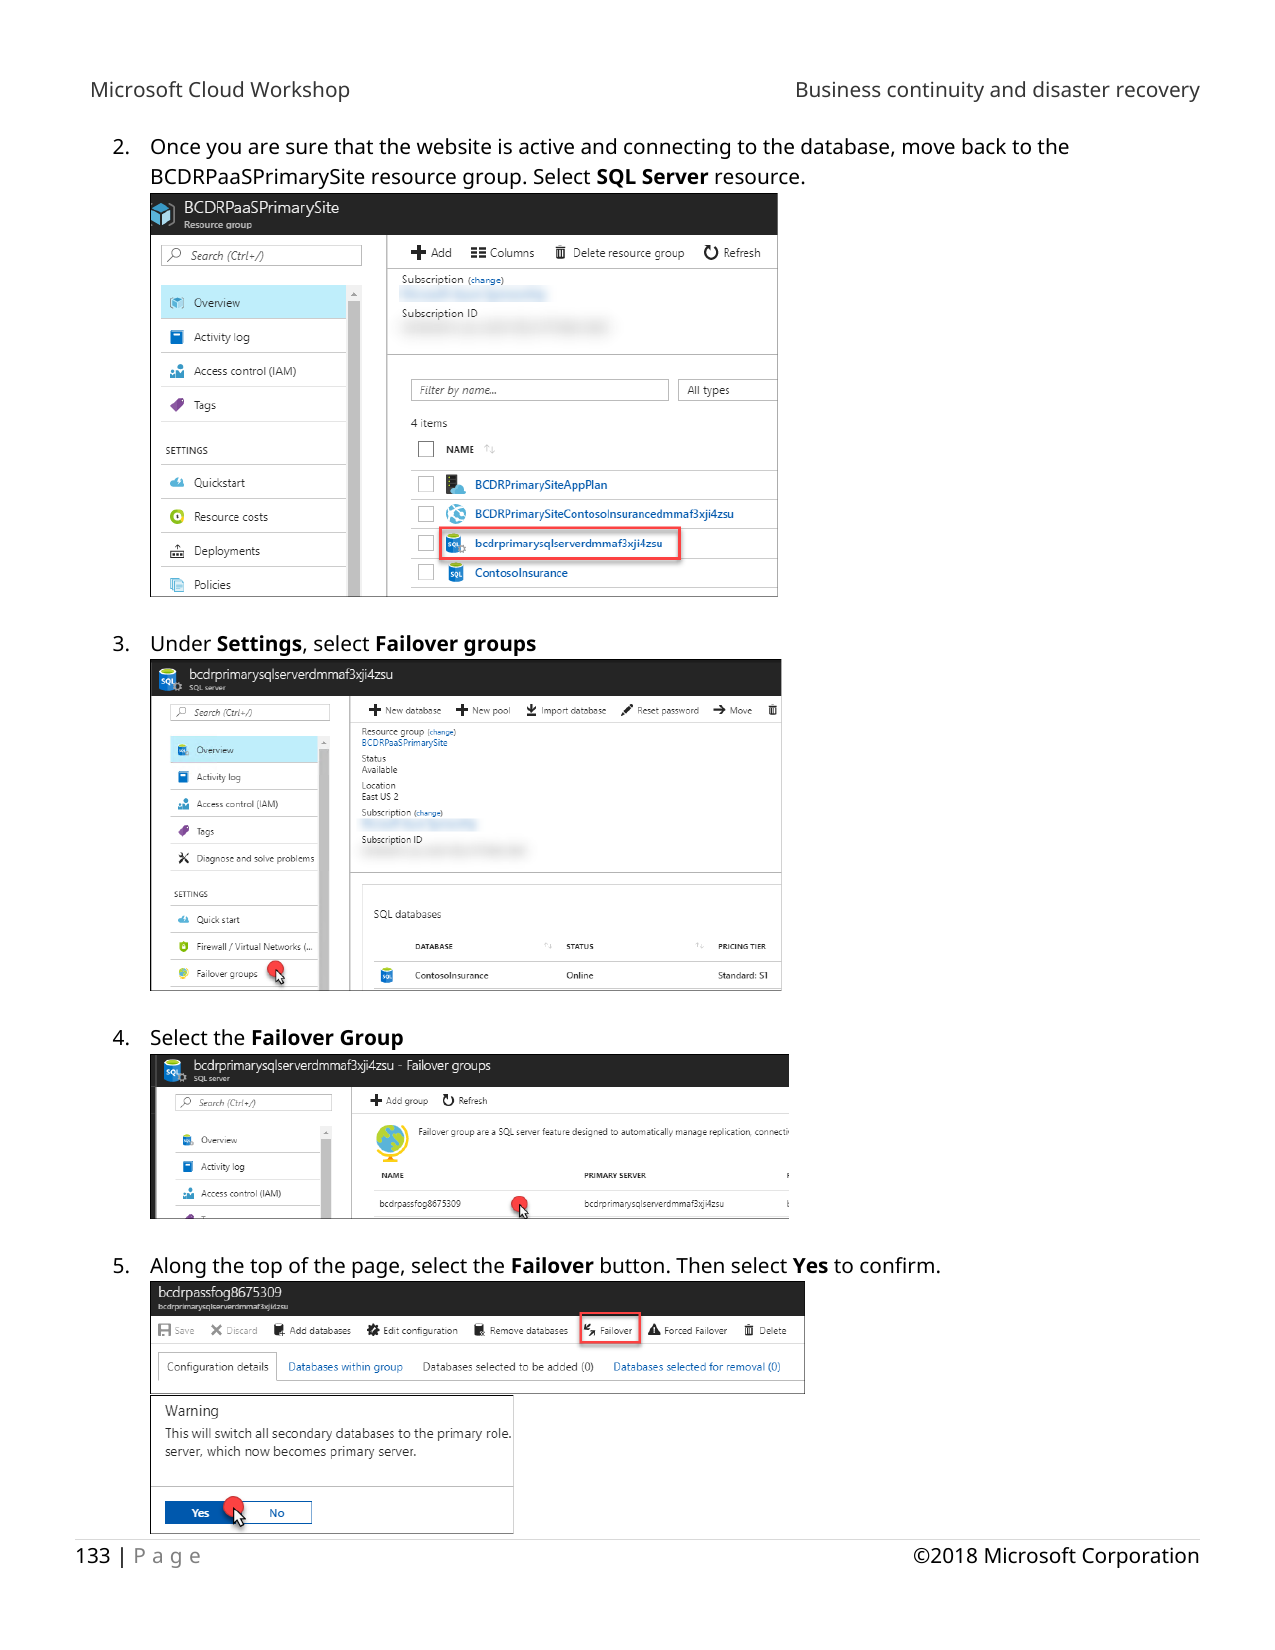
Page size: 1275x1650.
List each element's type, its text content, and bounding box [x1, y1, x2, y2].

picture [150, 659, 782, 991]
picture [150, 193, 778, 597]
list Select the Failover Group [112, 1023, 1200, 1052]
picture [150, 1054, 789, 1219]
picture [150, 1395, 514, 1534]
picture [150, 1281, 805, 1394]
list Once you are sure that the website is active and connecting to the database, move back to the BCDRPaaSPrimarySite resource group. Select SQL Server resource. [112, 132, 1200, 191]
list Under Settings, select Failover groups [112, 629, 1200, 657]
list Along the top of the page, select the Failover button. Then select Yes to confirm. [112, 1251, 1200, 1279]
